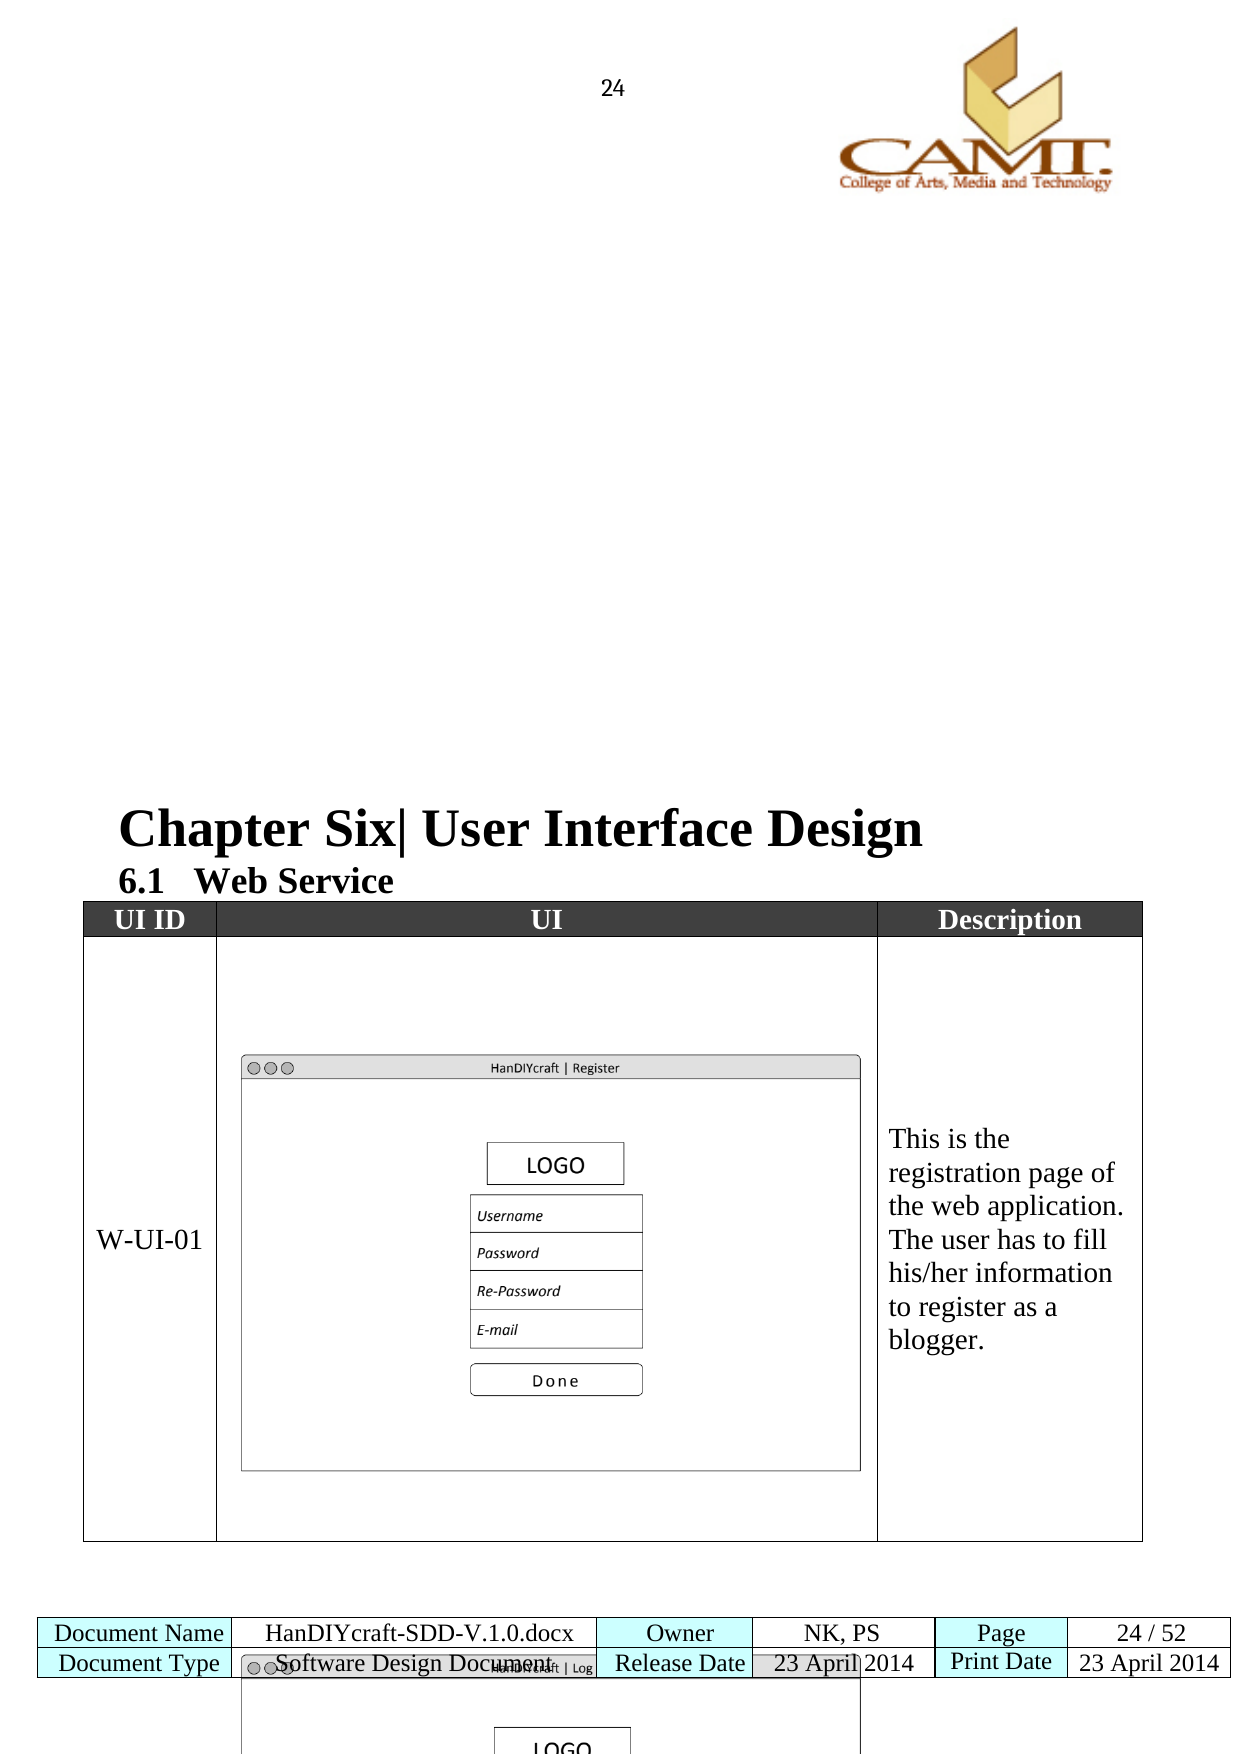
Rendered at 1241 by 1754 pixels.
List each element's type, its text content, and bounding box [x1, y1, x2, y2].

table_header UI ID [84, 902, 216, 936]
table_cell This is the registration page of the web application. The user has to fill his/her information to register as a blogger. [878, 937, 1142, 1541]
table_cell [217, 937, 877, 1541]
text Chapter Six| User Interface Design [118, 796, 1108, 858]
list Web Service [118, 858, 1108, 901]
picture [755, 18, 1221, 207]
table_cell W-UI-01 [84, 937, 216, 1541]
table_header UI [217, 902, 877, 936]
table_header Description [878, 902, 1142, 936]
